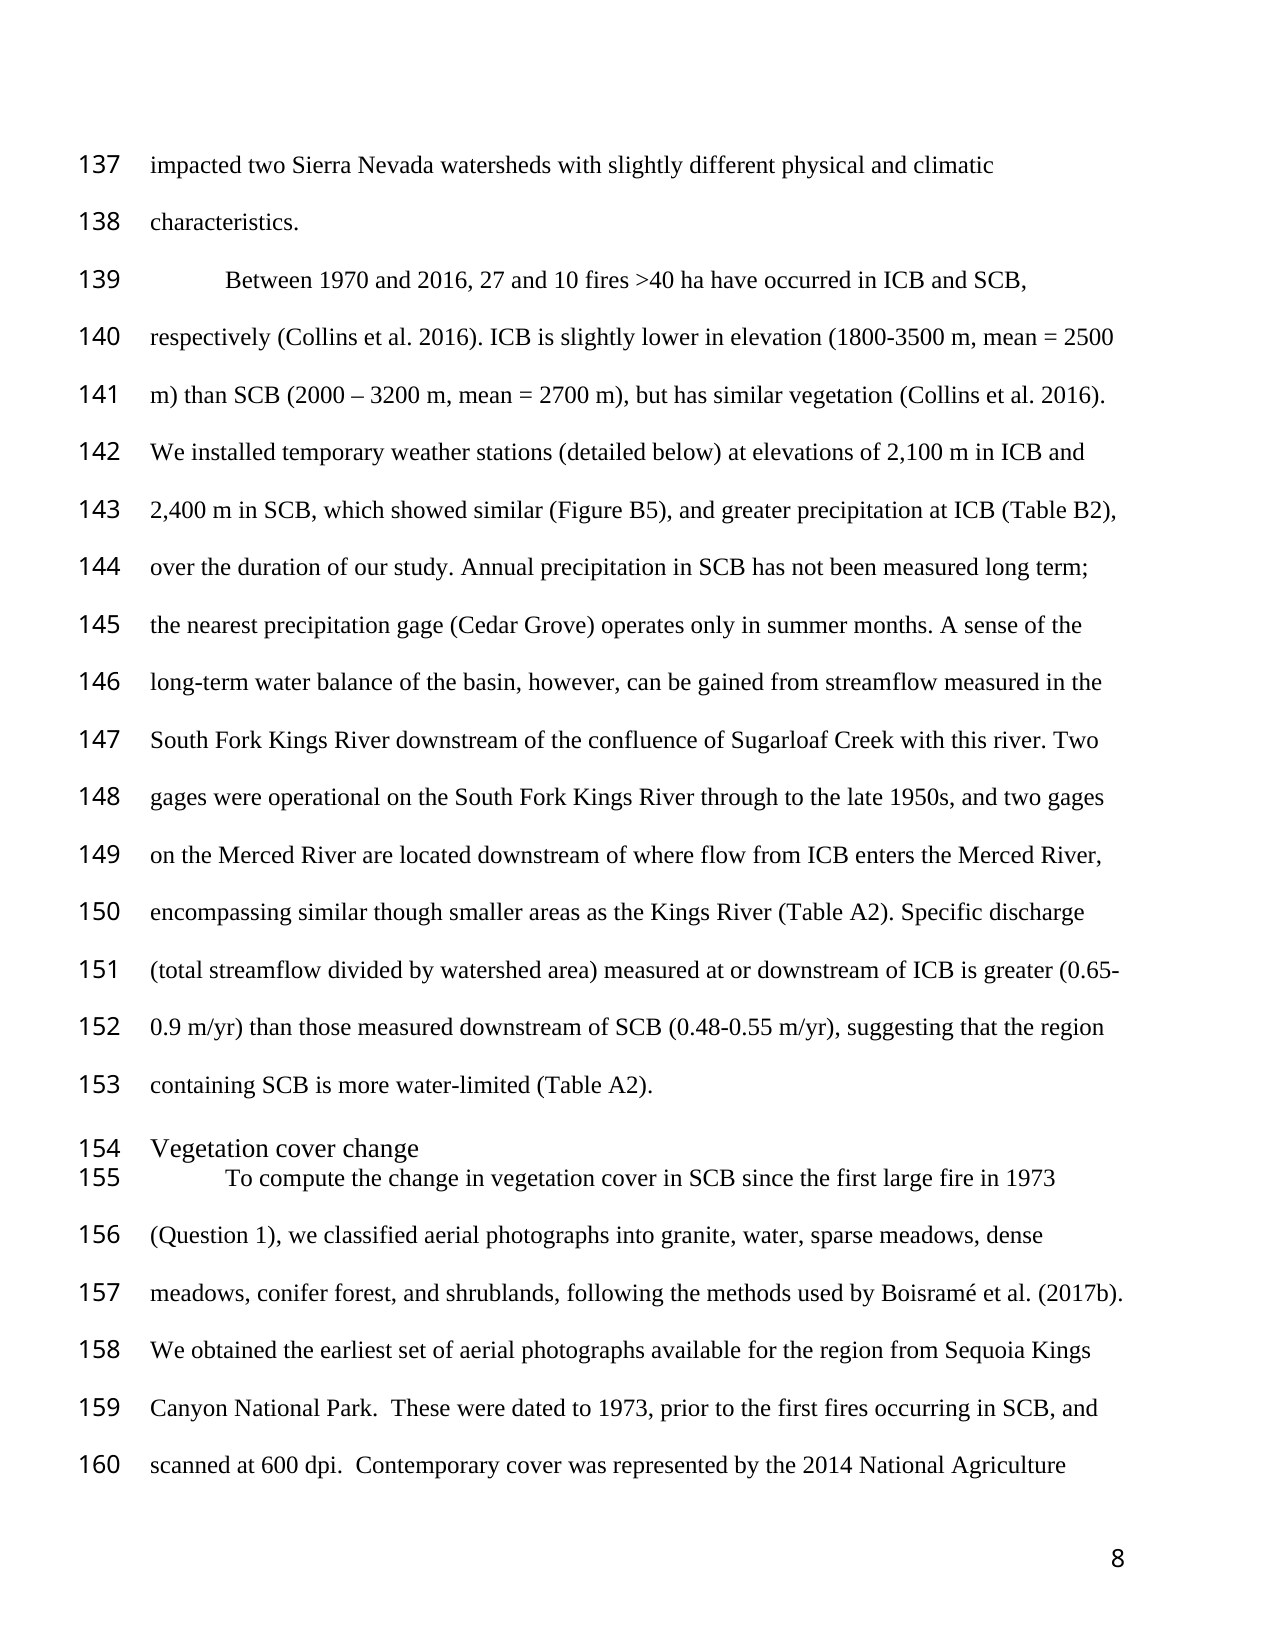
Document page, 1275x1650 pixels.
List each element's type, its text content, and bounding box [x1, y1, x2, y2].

subtitle Vegetation cover change [150, 1132, 1125, 1163]
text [150, 150, 1125, 236]
text Between 1970 and 2016, 27 and 10 fires >40 ha have occurred in ICB and SCB, respectively (Collins et al. 2016). ICB is slightly lower in elevation (1800-3500 m, mean = 2500 m) than SCB (2000 – 3200 m, mean = 2700 m), but has similar vegetation (Collins et al. 2016). We installed temporary weather stations (detailed below) at elevations of 2,100 m in ICB and 2,400 m in SCB, which showed similar (Figure B5), and greater precipitation at ICB (Table B2), over the duration of our study. Annual precipitation in SCB has not been measured long term; the nearest precipitation gage (Cedar Grove) operates only in summer months. A sense of the long-term water balance of the basin, however, can be gained from streamflow measured in the South Fork Kings River downstream of the confluence of Sugarloaf Creek with this river. Two gages were operational on the South Fork Kings River through to the late 1950s, and two gages on the Merced River are located downstream of where flow from ICB enters the Merced River, encompassing similar though smaller areas as the Kings River (Table A2). Specific discharge (total streamflow divided by watershed area) measured at or downstream of ICB is greater (0.65-0.9 m/yr) than those measured downstream of SCB (0.48-0.55 m/yr), suggesting that the region containing SCB is more water-limited (Table A2). [150, 265, 1125, 1099]
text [150, 1163, 1125, 1479]
